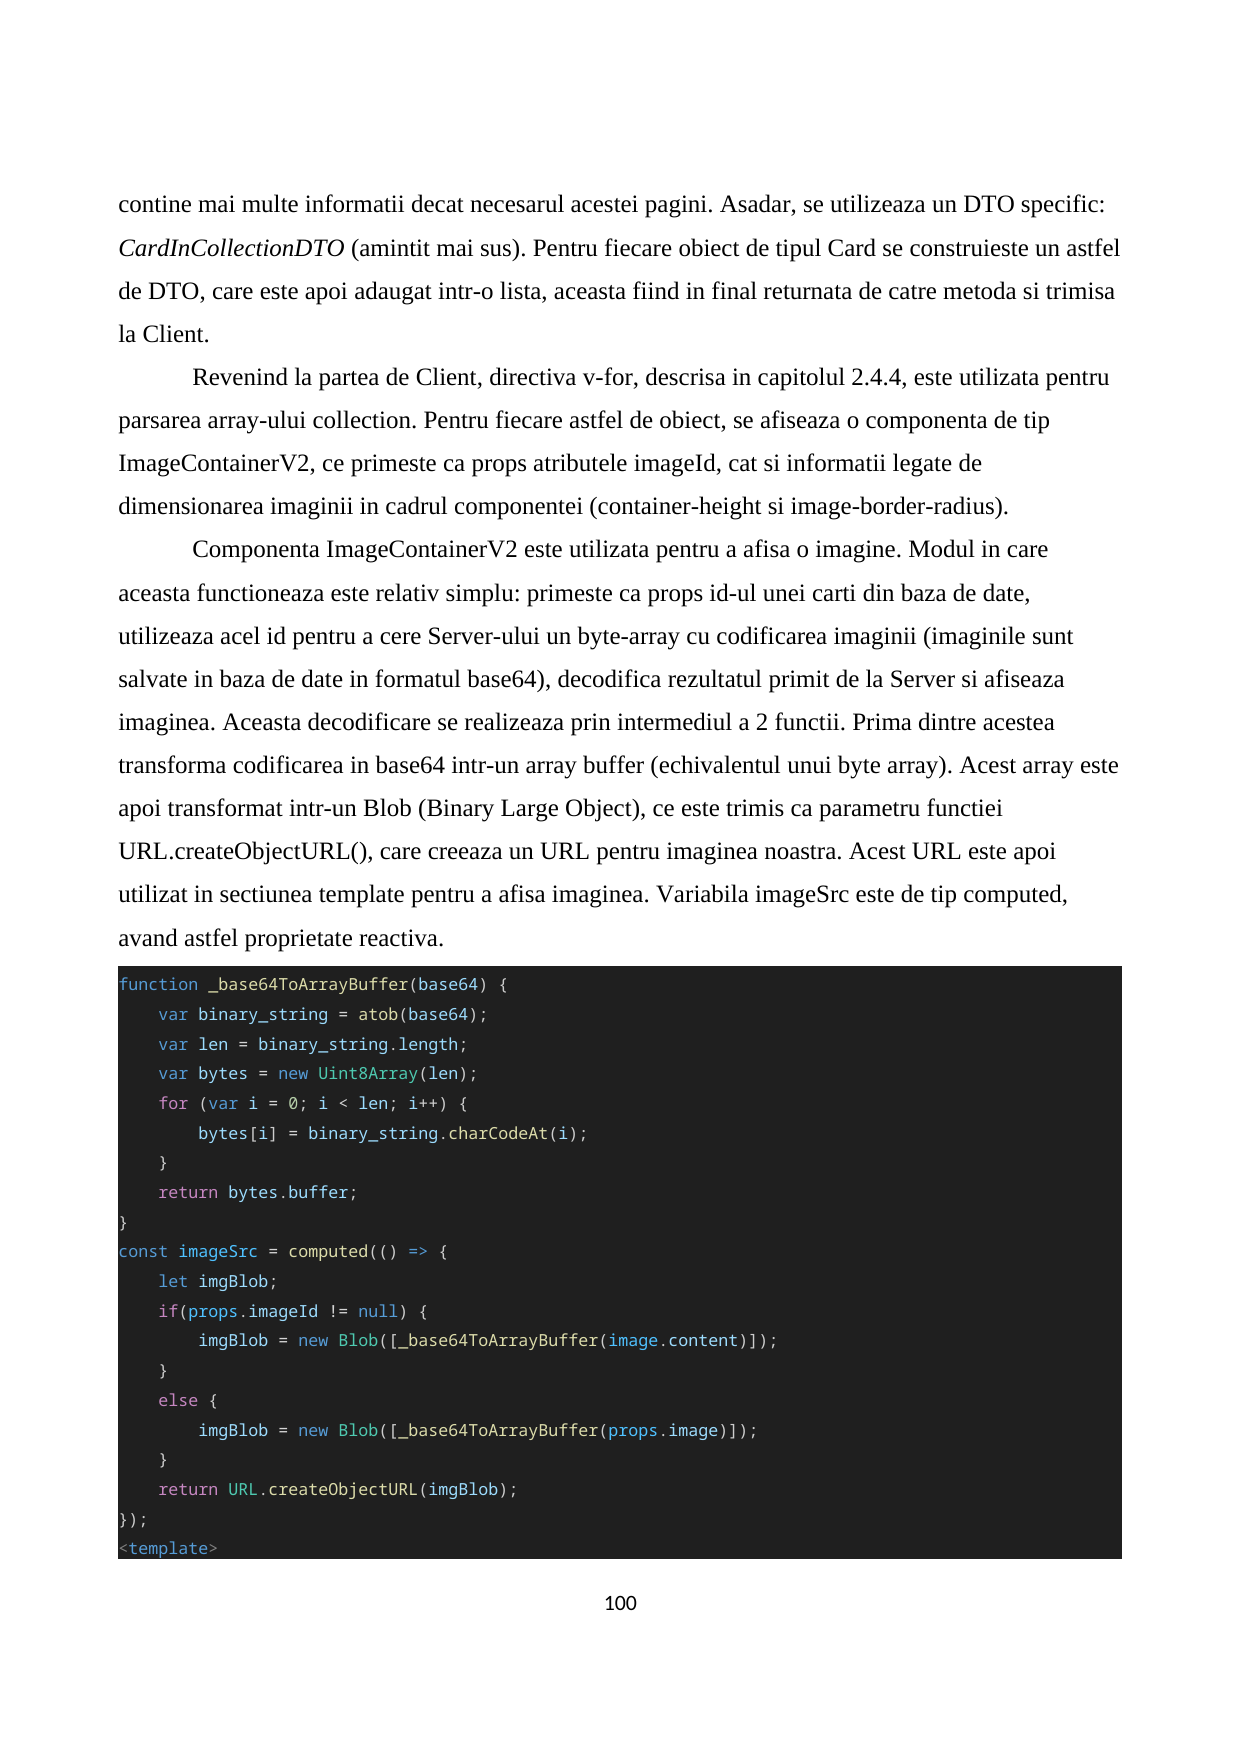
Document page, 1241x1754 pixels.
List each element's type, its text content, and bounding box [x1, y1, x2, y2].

text } [118, 1441, 1122, 1471]
text } [118, 1203, 1122, 1233]
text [118, 189, 1122, 348]
text for (var i = 0; i < len; i++) { [118, 1084, 1122, 1114]
text else { [118, 1381, 1122, 1411]
text }); [118, 1500, 1122, 1530]
text } [118, 1144, 1122, 1174]
text <template> [118, 1530, 1122, 1559]
text } [118, 1352, 1122, 1381]
text return bytes.buffer; [118, 1174, 1122, 1203]
text var len = binary_string.length; [118, 1025, 1122, 1055]
text Componenta ImageContainerV2 este utilizata pentru a afisa o imagine. Modul in care aceasta functioneaza este relativ simplu: primeste ca props id-ul unei carti din baza de date, utilizeaza acel id pentru a cere Server-ului un byte-array cu codificarea imaginii (imaginile sunt salvate in baza de date in formatul base64), decodifica rezultatul primit de la Server si afiseaza imaginea. Aceasta decodificare se realizeaza prin intermediul a 2 functii. Prima dintre acestea transforma codificarea in base64 intr-un array buffer (echivalentul unui byte array). Acest array este apoi transformat intr-un Blob (Binary Large Object), ce este trimis ca parametru functiei URL.createObjectURL(), care creeaza un URL pentru imaginea noastra. Acest URL este apoi utilizat in sectiunea template pentru a afisa imaginea. Variabila imageSrc este de tip computed, avand astfel proprietate reactiva. [118, 534, 1122, 951]
text bytes[i] = binary_string.charCodeAt(i); [118, 1114, 1122, 1144]
text Revenind la partea de Client, directiva v-for, descrisa in capitolul 2.4.4, este utilizata pentru parsarea array-ului collection. Pentru fiecare astfel de obiect, se afiseaza o componenta de tip ImageContainerV2, ce primeste ca props atributele imageId, cat si informatii legate de dimensionarea imaginii in cadrul componentei (container-height si image-border-radius). [118, 362, 1122, 520]
text const imageSrc = computed(() => { [118, 1233, 1122, 1263]
text var bytes = new Uint8Array(len); [118, 1055, 1122, 1084]
text var binary_string = atob(base64); [118, 996, 1122, 1025]
text function _base64ToArrayBuffer(base64) { [118, 966, 1122, 996]
text let imgBlob; [118, 1263, 1122, 1292]
text imgBlob = new Blob([_base64ToArrayBuffer(image.content)]); [118, 1322, 1122, 1352]
text return URL.createObjectURL(imgBlob); [118, 1471, 1122, 1500]
text imgBlob = new Blob([_base64ToArrayBuffer(props.image)]); [118, 1411, 1122, 1441]
text if(props.imageId != null) { [118, 1292, 1122, 1322]
